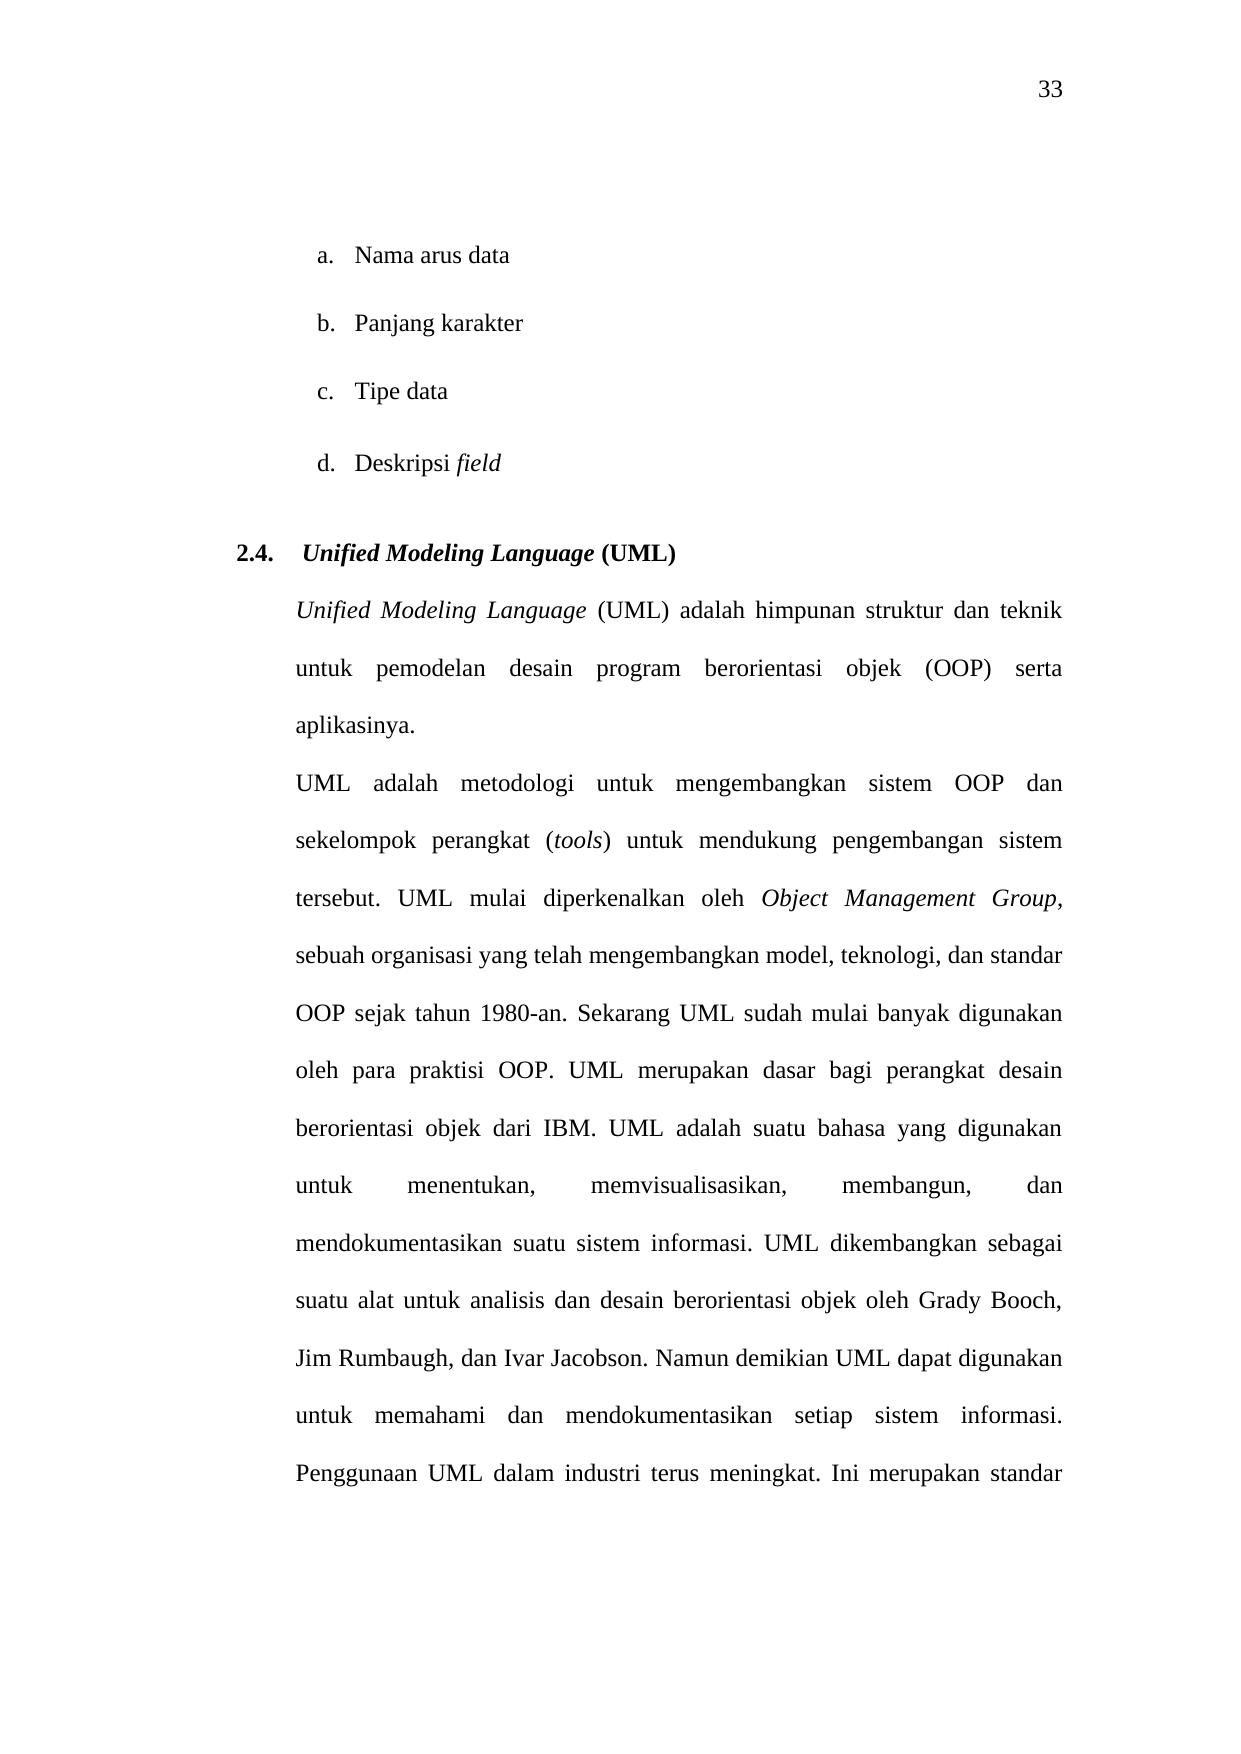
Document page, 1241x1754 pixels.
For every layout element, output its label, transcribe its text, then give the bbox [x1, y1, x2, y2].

list Panjang karakter [317, 304, 1063, 338]
list Tipe data [317, 372, 1063, 407]
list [295, 768, 1063, 1487]
subtitle Unified Modeling Language (UML) [236, 538, 1063, 567]
list Nama arus data [317, 236, 1063, 270]
list Deskripsi field [317, 441, 1063, 479]
list Unified Modeling Language (UML) adalah himpunan struktur dan teknik untuk pemodelan desain program berorientasi objek (OOP) serta aplikasinya. [295, 596, 1063, 739]
